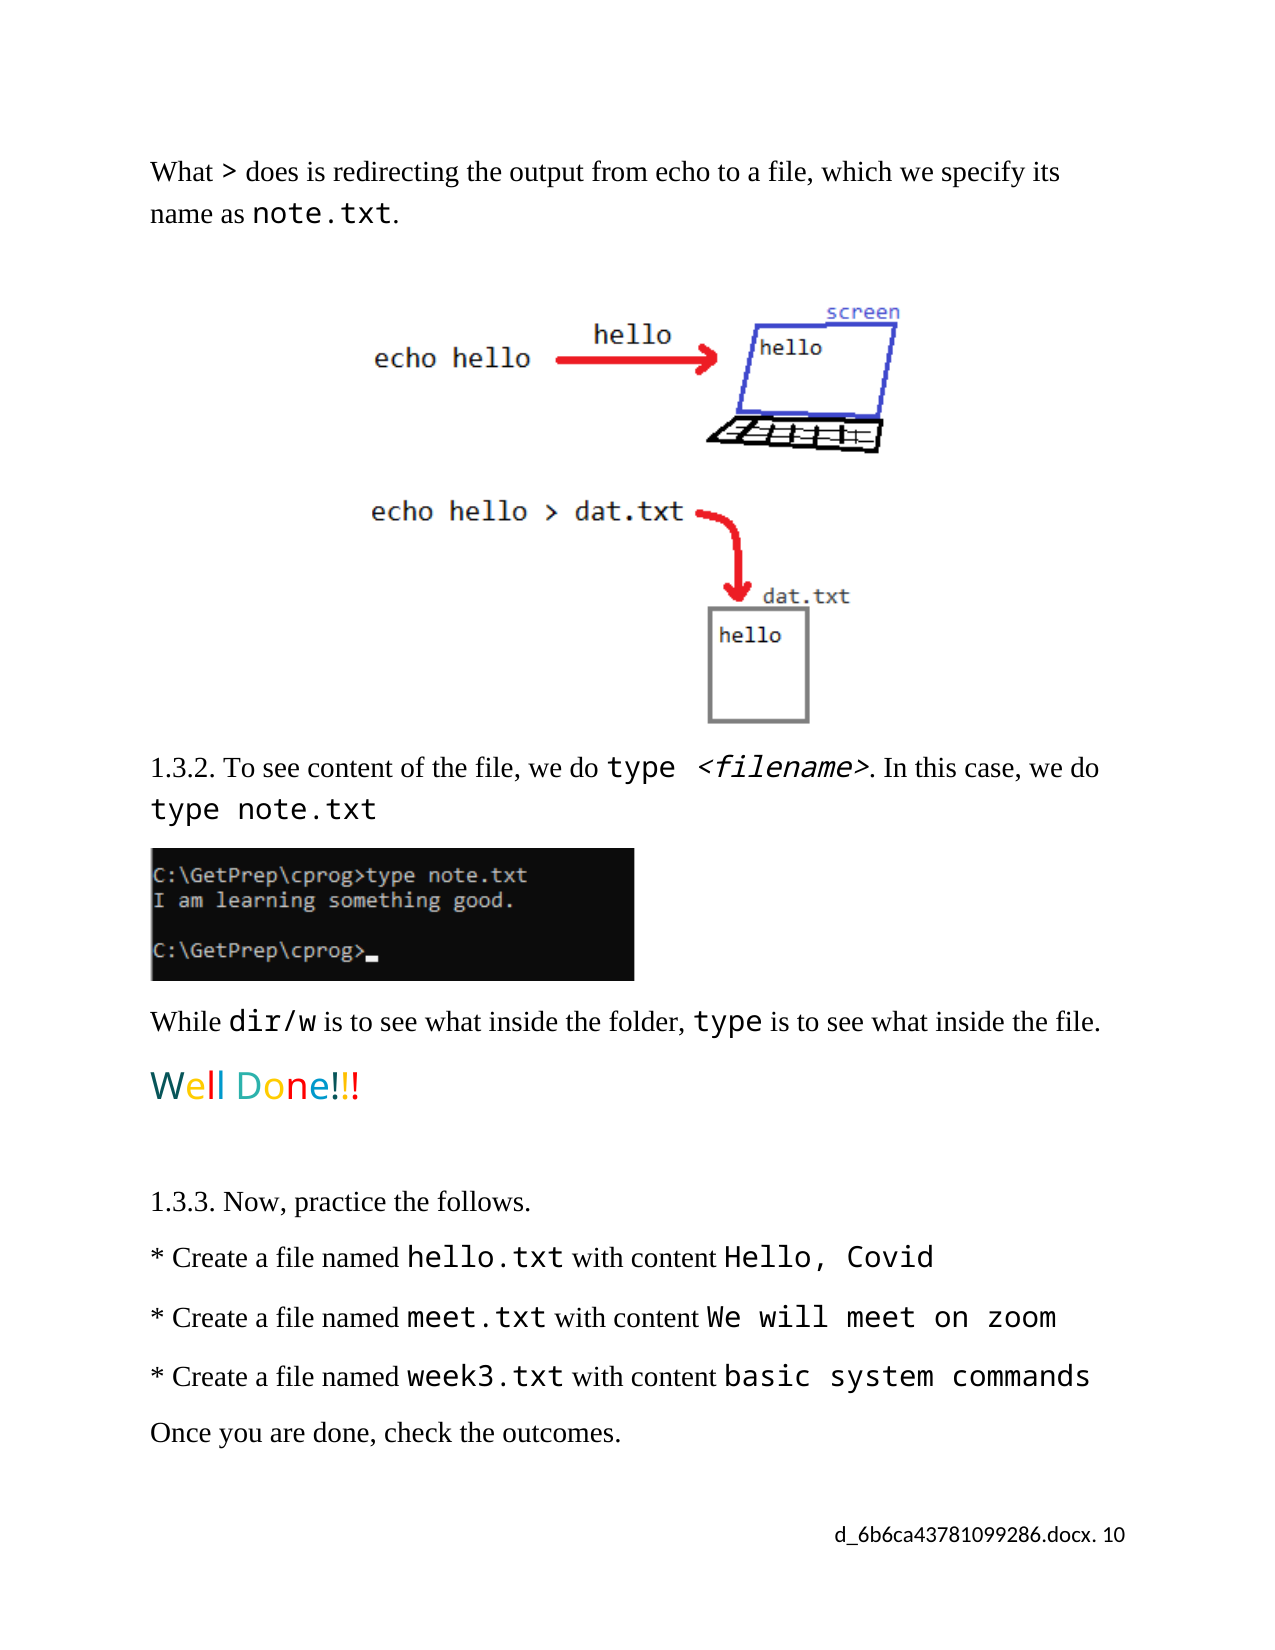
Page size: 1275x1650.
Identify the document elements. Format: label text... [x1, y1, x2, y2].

text * Create a file named hello.txt with content Hello, Covid [150, 1237, 1125, 1276]
text While dir/w is to see what inside the folder, type is to see what inside the file. [150, 1000, 1125, 1039]
picture [371, 305, 904, 727]
text 1.3.2. To see content of the file, we do type <filename>. In this case, we do type note.txt [150, 746, 1125, 828]
text * Create a file named meet.txt with content We will meet on zoom [150, 1296, 1125, 1336]
picture [150, 848, 635, 981]
text Once you are done, check the outcomes. [150, 1415, 1125, 1449]
text What > does is redirecting the output from echo to a file, which we specify its name as note.txt. [150, 150, 1125, 232]
text * Create a file named week3.txt with content basic system commands [150, 1356, 1125, 1395]
text Well Done!!! [150, 1059, 1125, 1110]
text 1.3.3. Now, practice the follows. [150, 1184, 1125, 1217]
